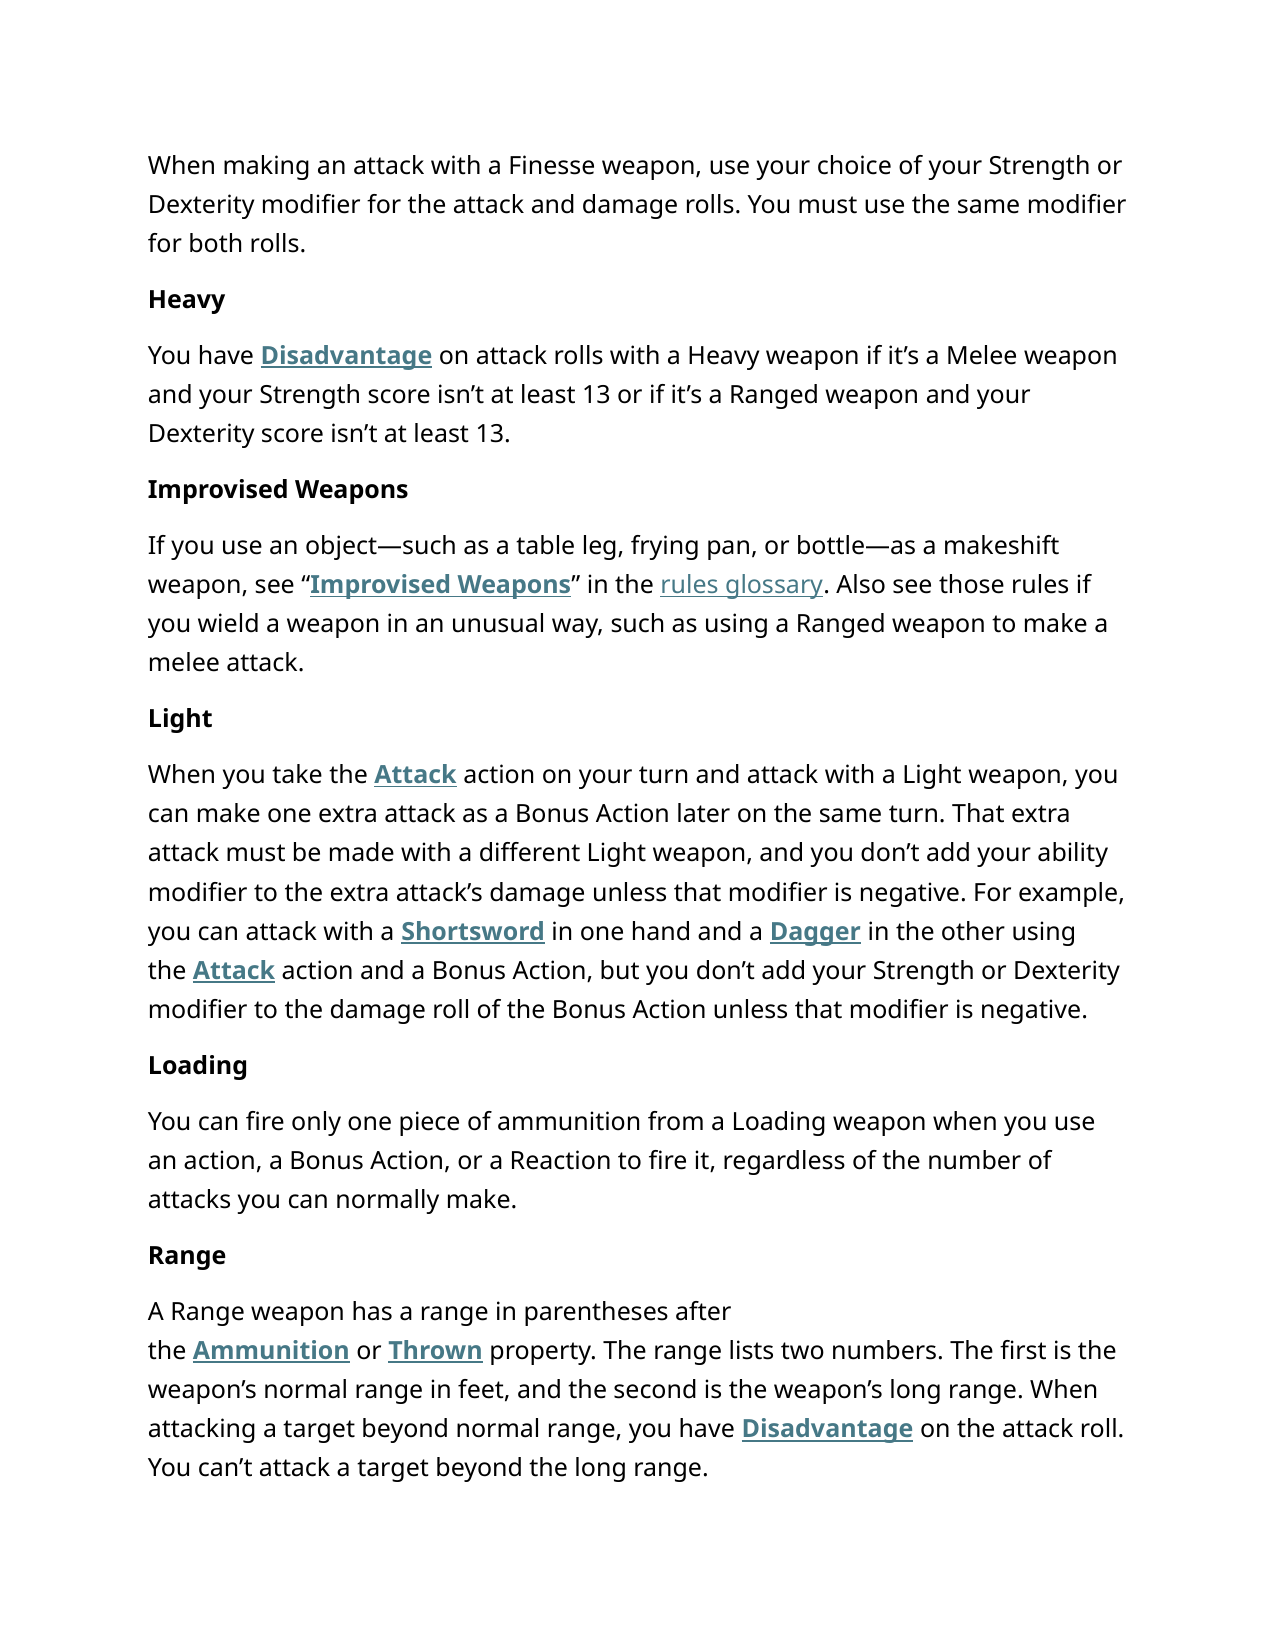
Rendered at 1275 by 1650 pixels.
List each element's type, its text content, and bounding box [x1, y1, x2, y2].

text Range [148, 1238, 1127, 1272]
text You have Disadvantage on attack rolls with a Heavy weapon if it’s a Melee weapon and your Strength score isn’t at least 13 or if it’s a Ranged weapon and your Dexterity score isn’t at least 13. [148, 338, 1127, 450]
text If you use an object—such as a table leg, frying pan, or bottle—as a makeshift weapon, see “Improvised Weapons” in the rules glossary. Also see those rules if you wield a weapon in an unusual way, such as using a Ranged weapon to make a melee attack. [148, 528, 1127, 679]
text Heavy [148, 282, 1127, 316]
text When you take the Attack action on your turn and attack with a Light weapon, you can make one extra attack as a Bonus Action later on the same turn. That extra attack must be made with a different Light weapon, and you don’t add your ability modifier to the extra attack’s damage unless that modifier is negative. For example, you can attack with a Shortsword in one hand and a Dagger in the other using the Attack action and a Bonus Action, but you don’t add your Strength or Dexterity modifier to the damage roll of the Bonus Action unless that modifier is negative. [148, 757, 1127, 1026]
text A Range weapon has a range in parentheses after the Ammunition or Thrown property. The range lists two numbers. The first is the weapon’s normal range in feet, and the second is the weapon’s long range. When attacking a target beyond normal range, you have Disadvantage on the attack roll. You can’t attack a target beyond the long range. [148, 1293, 1127, 1484]
text When making an attack with a Finesse weapon, use your choice of your Strength or Dexterity modifier for the attack and damage rolls. You must use the same modifier for both rolls. [148, 148, 1127, 260]
text Improvised Weapons [148, 472, 1127, 506]
text Light [148, 701, 1127, 735]
text You can fire only one piece of ammunition from a Loading weapon when you use an action, a Bonus Action, or a Reaction to fire it, regardless of the number of attacks you can normally make. [148, 1103, 1127, 1216]
text Loading [148, 1048, 1127, 1082]
